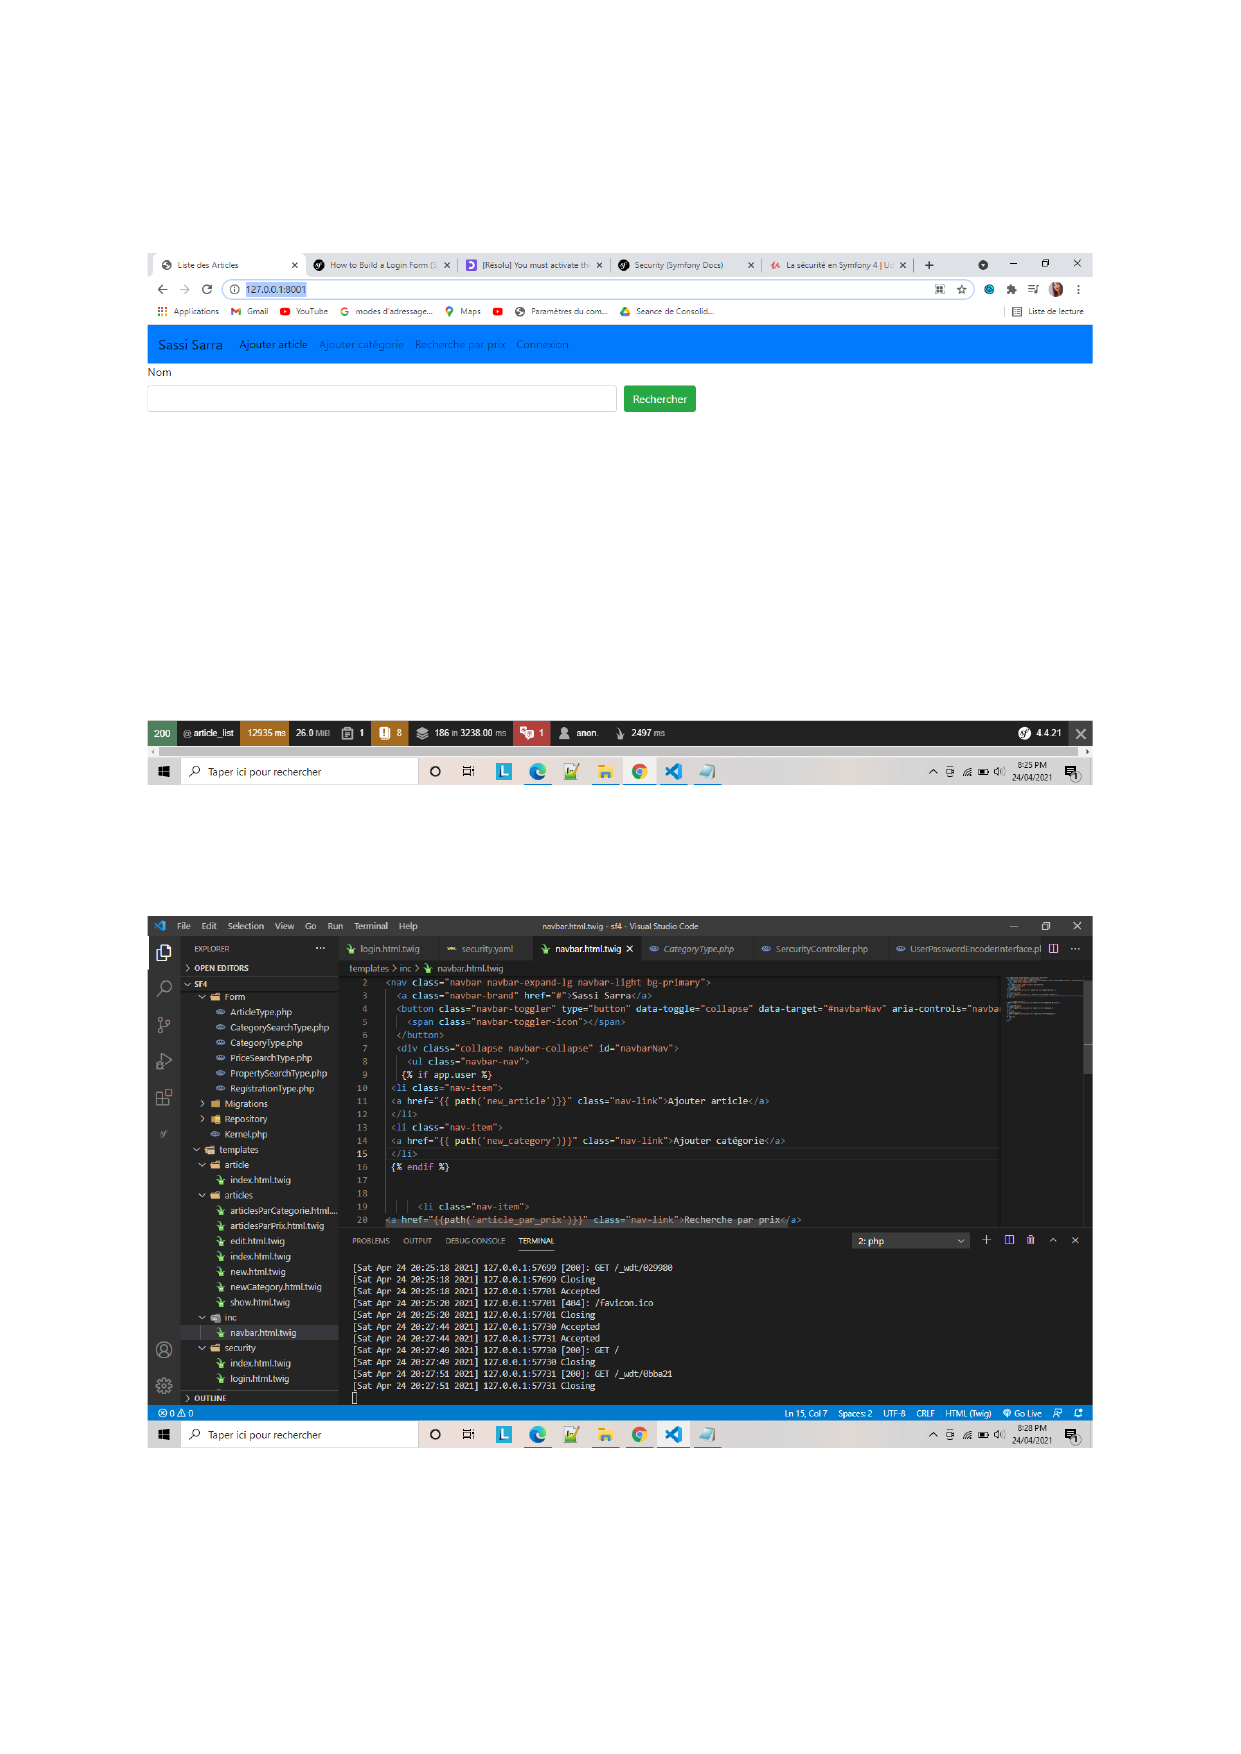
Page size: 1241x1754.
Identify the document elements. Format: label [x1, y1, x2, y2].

picture [147, 916, 1093, 1448]
picture [147, 253, 1093, 785]
